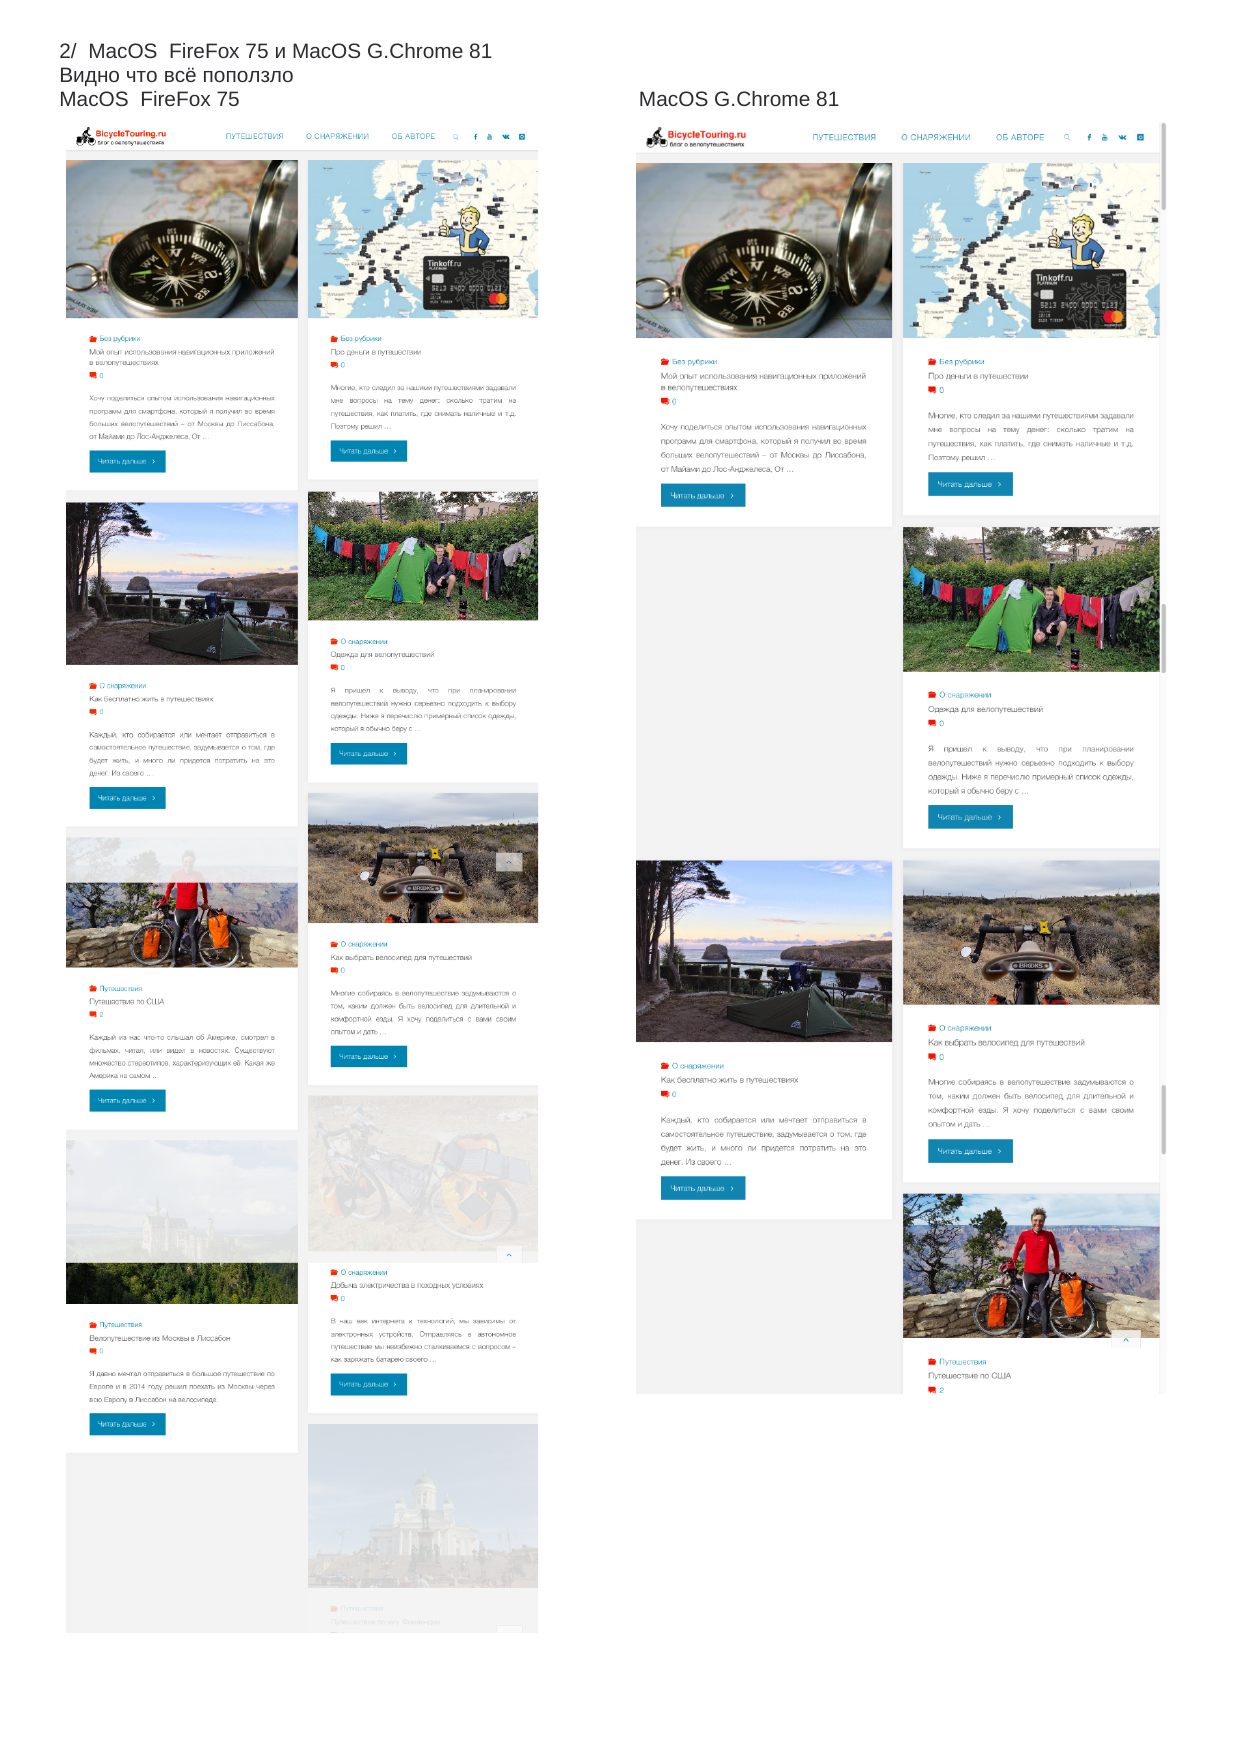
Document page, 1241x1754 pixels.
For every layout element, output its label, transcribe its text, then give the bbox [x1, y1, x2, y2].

picture [636, 122, 1167, 1394]
text 2/ MacOS FireFox 75 и MacOS G.Сhrome 81 [59, 39, 1167, 63]
text Видно что всё поползло [59, 63, 1167, 87]
picture [66, 122, 539, 1633]
text MacOS FireFox 75 MacOS G.Сhrome 81 [59, 87, 1167, 111]
